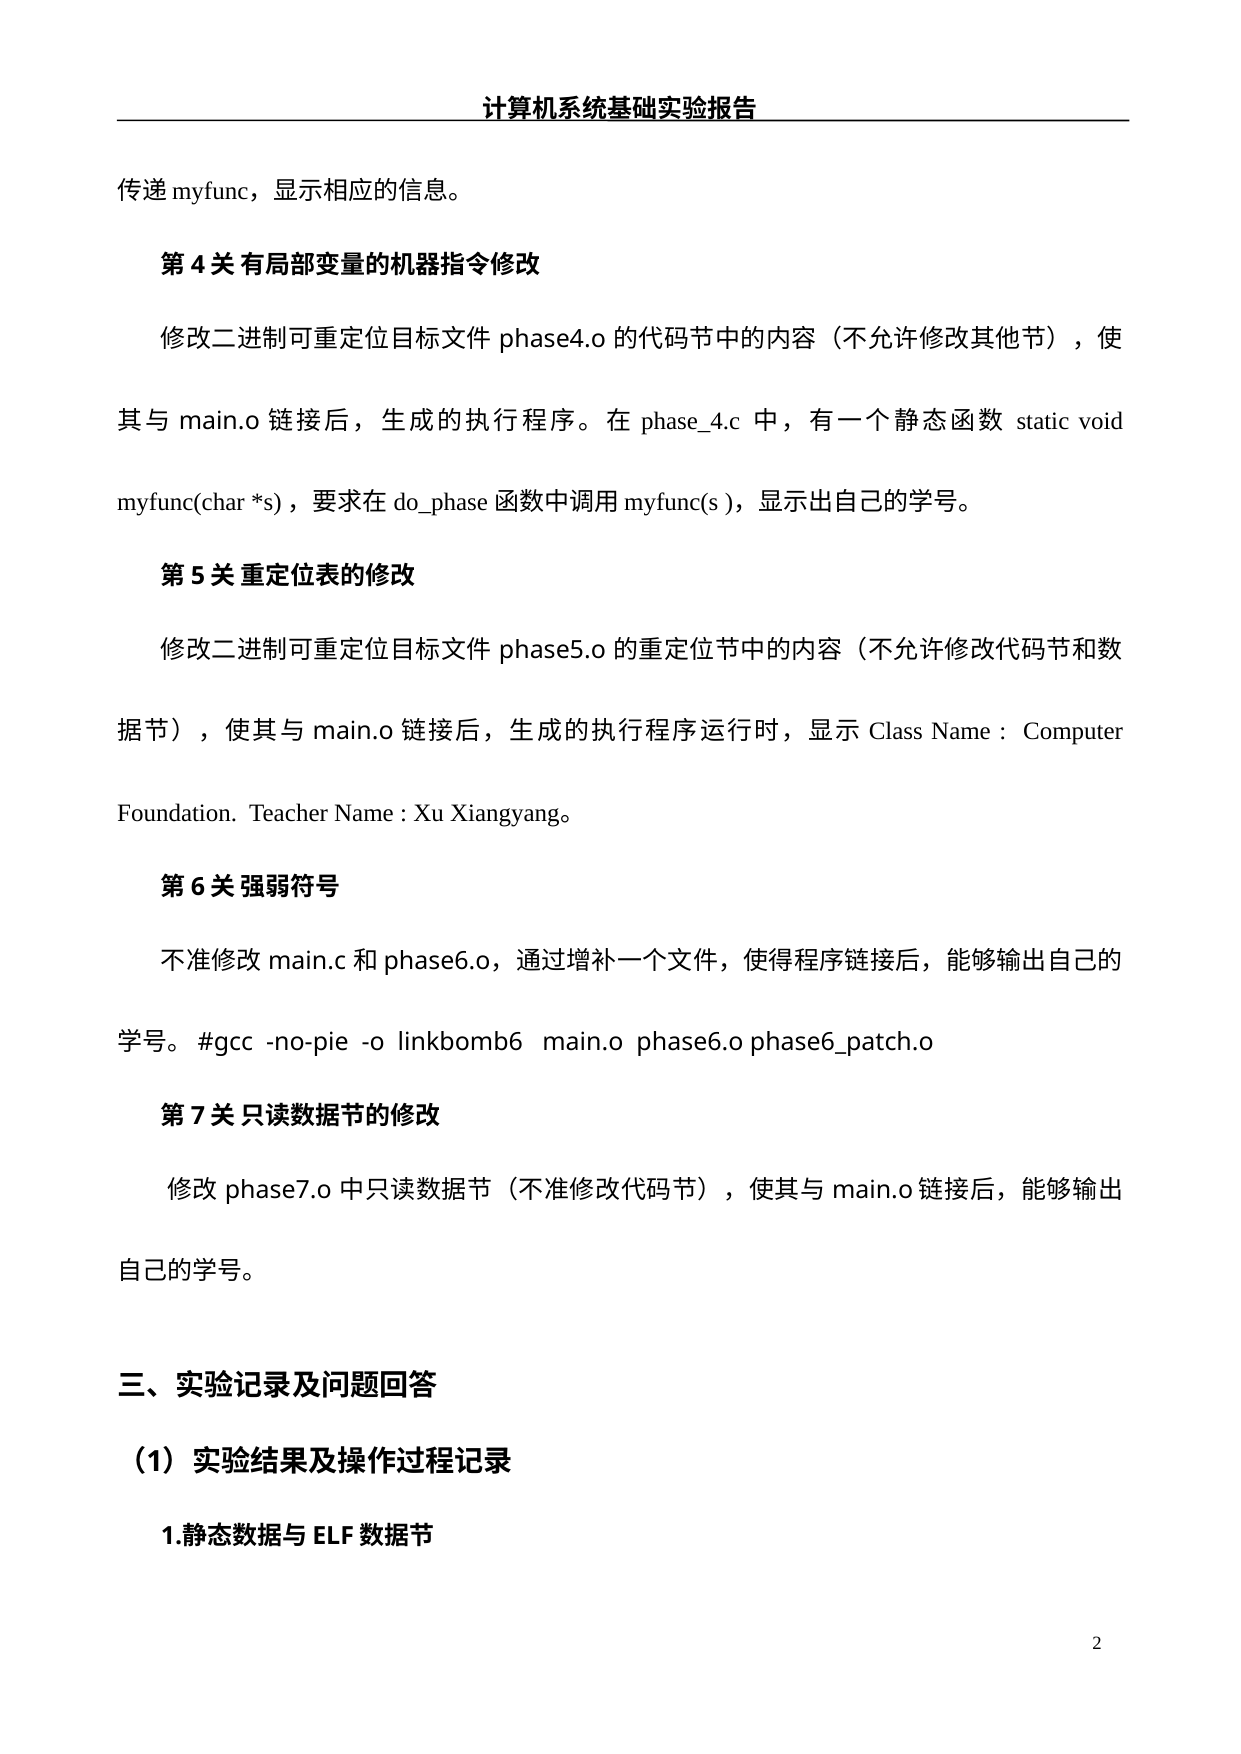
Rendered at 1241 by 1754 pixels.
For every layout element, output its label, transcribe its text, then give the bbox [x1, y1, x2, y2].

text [117, 156, 1123, 221]
text （1）实验结果及操作过程记录 [117, 1426, 1123, 1491]
text 第6关 强弱符号 [117, 852, 1123, 917]
text 三、实验记录及问题回答 [117, 1350, 1123, 1415]
text 第7关 只读数据节的修改 [117, 1081, 1123, 1146]
text 不准修改 main.c 和phase6.o，通过增补一个文件，使得程序链接后，能够输出自己的学号。 #gcc -no-pie -o linkbomb6 main.o phase6.o phase6_patch.o [117, 926, 1123, 1072]
text 第4关 有局部变量的机器指令修改 [117, 231, 1123, 296]
text 修改 phase7.o 中只读数据节（不准修改代码节），使其与main.o链接后，能够输出自己的学号。 [117, 1155, 1123, 1301]
text 第5关 重定位表的修改 [117, 541, 1123, 606]
text 修改二进制可重定位目标文件 phase5.o 的重定位节中的内容（不允许修改代码节和数据节），使其与main.o链接后，生成的执行程序运行时，显示Class Name : Computer Foundation. Teacher Name : Xu Xiangyang。 [117, 615, 1123, 843]
text 1.静态数据与ELF数据节 [117, 1501, 1123, 1566]
text 修改二进制可重定位目标文件 phase4.o 的代码节中的内容（不允许修改其他节），使其与main.o链接后，生成的执行程序。在phase_4.c 中，有一个静态函数 static void myfunc(char *s) ，要求在 do_phase 函数中调用myfunc(s )，显示出自己的学号。 [117, 304, 1123, 532]
